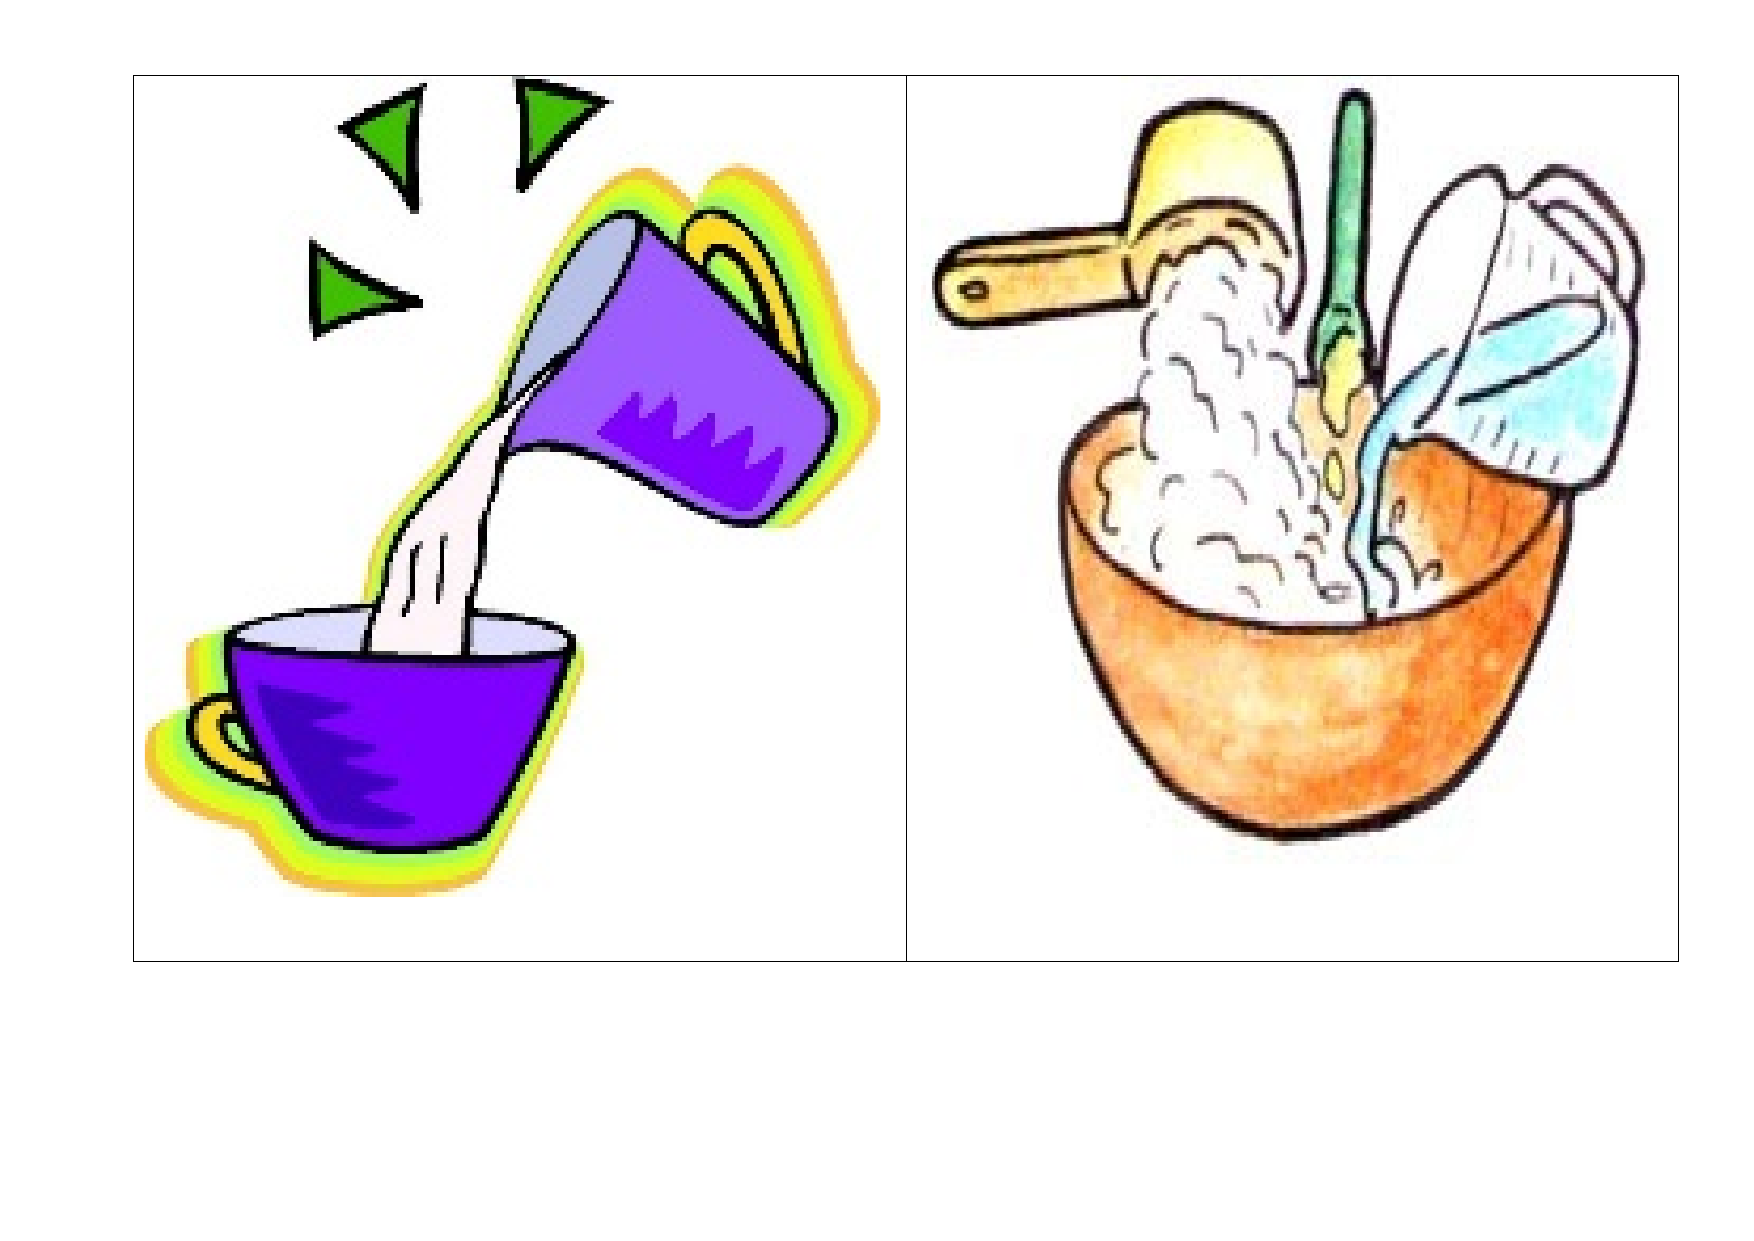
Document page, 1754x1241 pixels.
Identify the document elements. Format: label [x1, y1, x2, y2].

picture [144, 76, 881, 897]
table_header [907, 76, 1678, 961]
table_header [134, 76, 906, 961]
picture [920, 76, 1664, 891]
